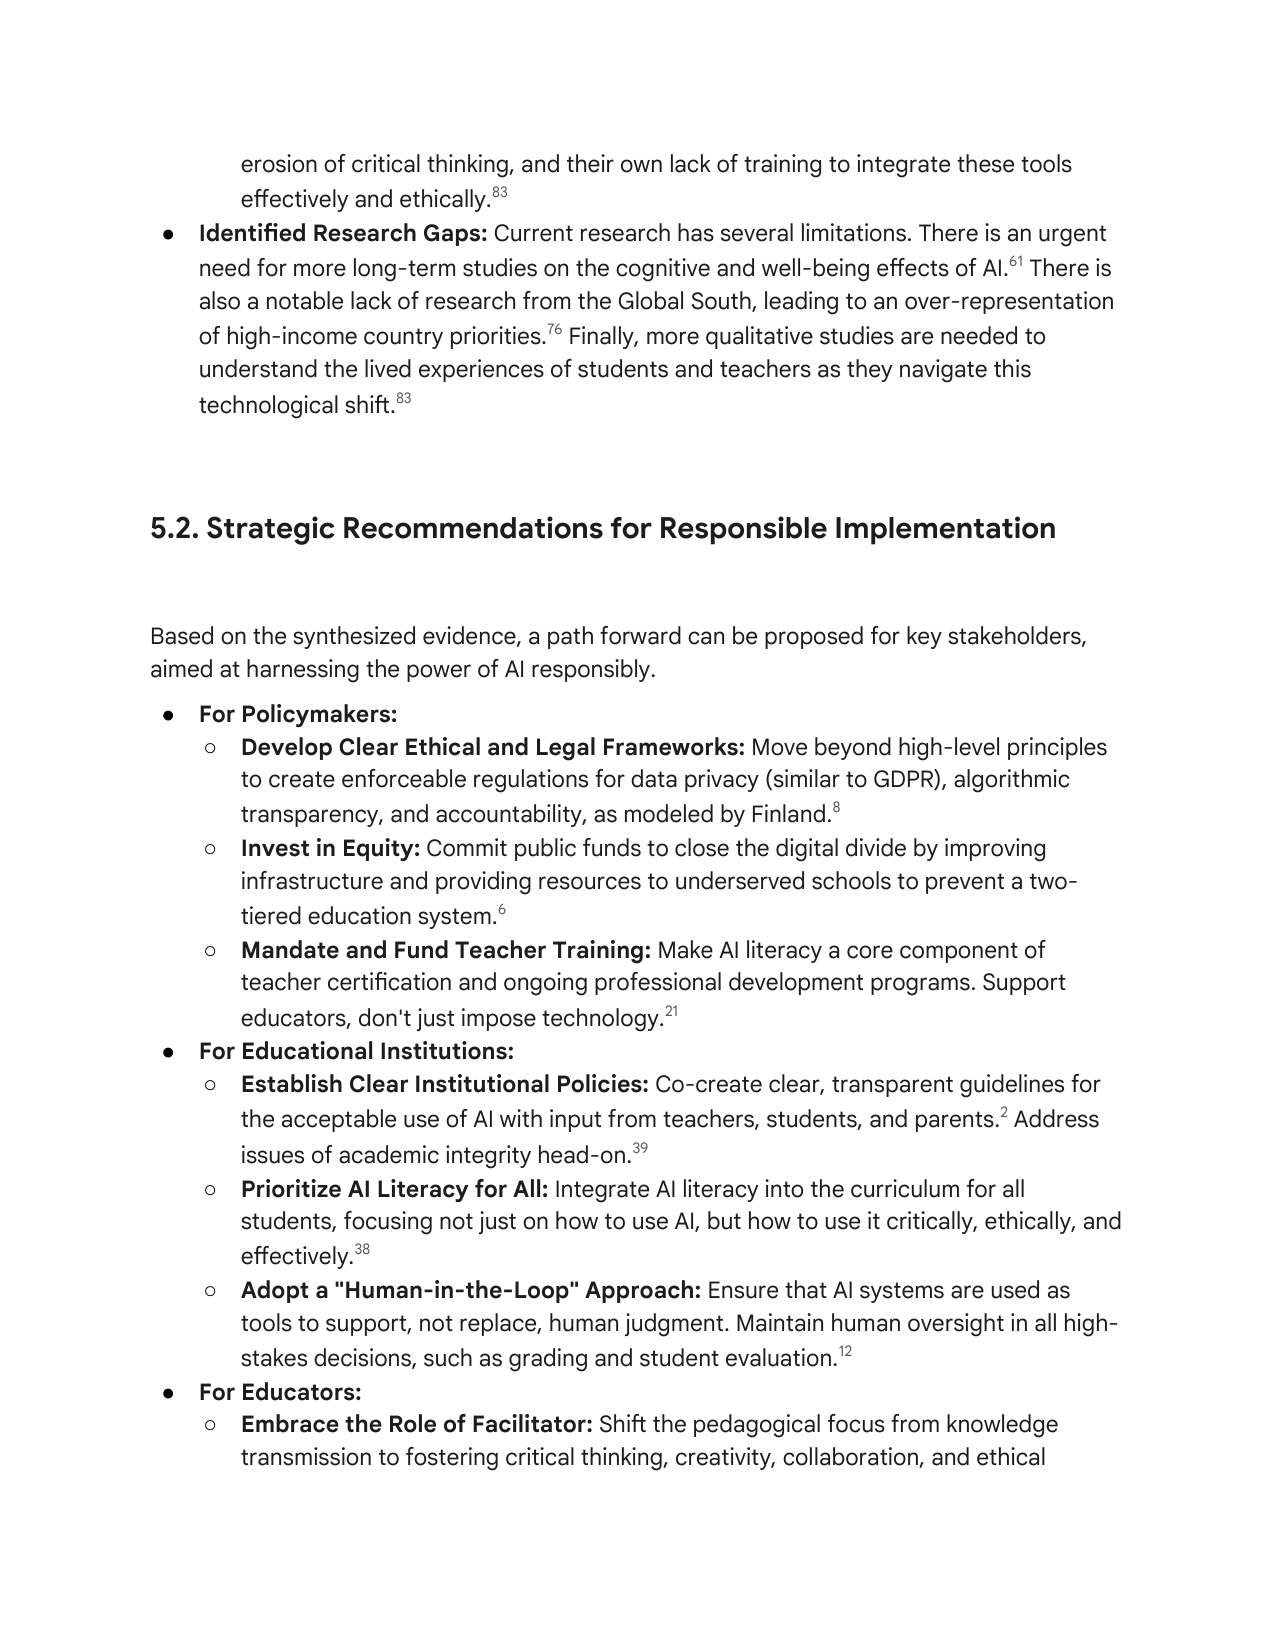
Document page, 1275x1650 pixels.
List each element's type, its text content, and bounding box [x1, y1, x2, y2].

text Based on the synthesized evidence, a path forward can be proposed for key stakeholders, aimed at harnessing the power of AI responsibly. [150, 622, 1125, 684]
list Prioritize AI Literacy for All: Integrate AI literacy into the curriculum for all students, focusing not just on how to use AI, but how to use it critically, ethically, and effectively.38 [203, 1175, 1125, 1272]
list Establish Clear Institutional Policies: Co-create clear, transparent guidelines for the acceptable use of AI with input from teachers, students, and parents.2 Address issues of academic integrity head-on.39 [203, 1070, 1125, 1170]
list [203, 1411, 1125, 1472]
list Identified Research Gaps: Current research has several limitations. There is an urgent need for more long-term studies on the cognitive and well-being effects of AI.61 There is also a notable lack of research from the Global South, leading to an over-representation of high-income country priorities.76 Finally, more qualitative studies are needed to understand the lived experiences of students and teachers as they navigate this technological shift.83 [161, 219, 1125, 420]
list Adopt a "Human-in-the-Loop" Approach: Ensure that AI systems are used as tools to support, not replace, human judgment. Maintain human oversight in all high-stakes decisions, such as grading and student evaluation.12 [203, 1276, 1125, 1373]
list For Policymakers: [161, 700, 1125, 729]
list For Educational Institutions: [161, 1037, 1125, 1066]
list Develop Clear Ethical and Legal Frameworks: Move beyond high-level principles to create enforceable regulations for data privacy (similar to GDPR), algorithmic transparency, and accountability, as modeled by Finland.8 [203, 733, 1125, 830]
list Invest in Equity: Commit public funds to close the digital divide by improving infrastructure and providing resources to underserved schools to prevent a two-tiered education system.6 [203, 834, 1125, 932]
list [203, 150, 1125, 214]
subtitle 5.2. Strategic Recommendations for Responsible Implementation [150, 510, 1125, 547]
list For Educators: [161, 1378, 1125, 1407]
list Mandate and Fund Teacher Training: Make AI literacy a core component of teacher certification and ongoing professional development programs. Support educators, don't just impose technology.21 [203, 936, 1125, 1033]
